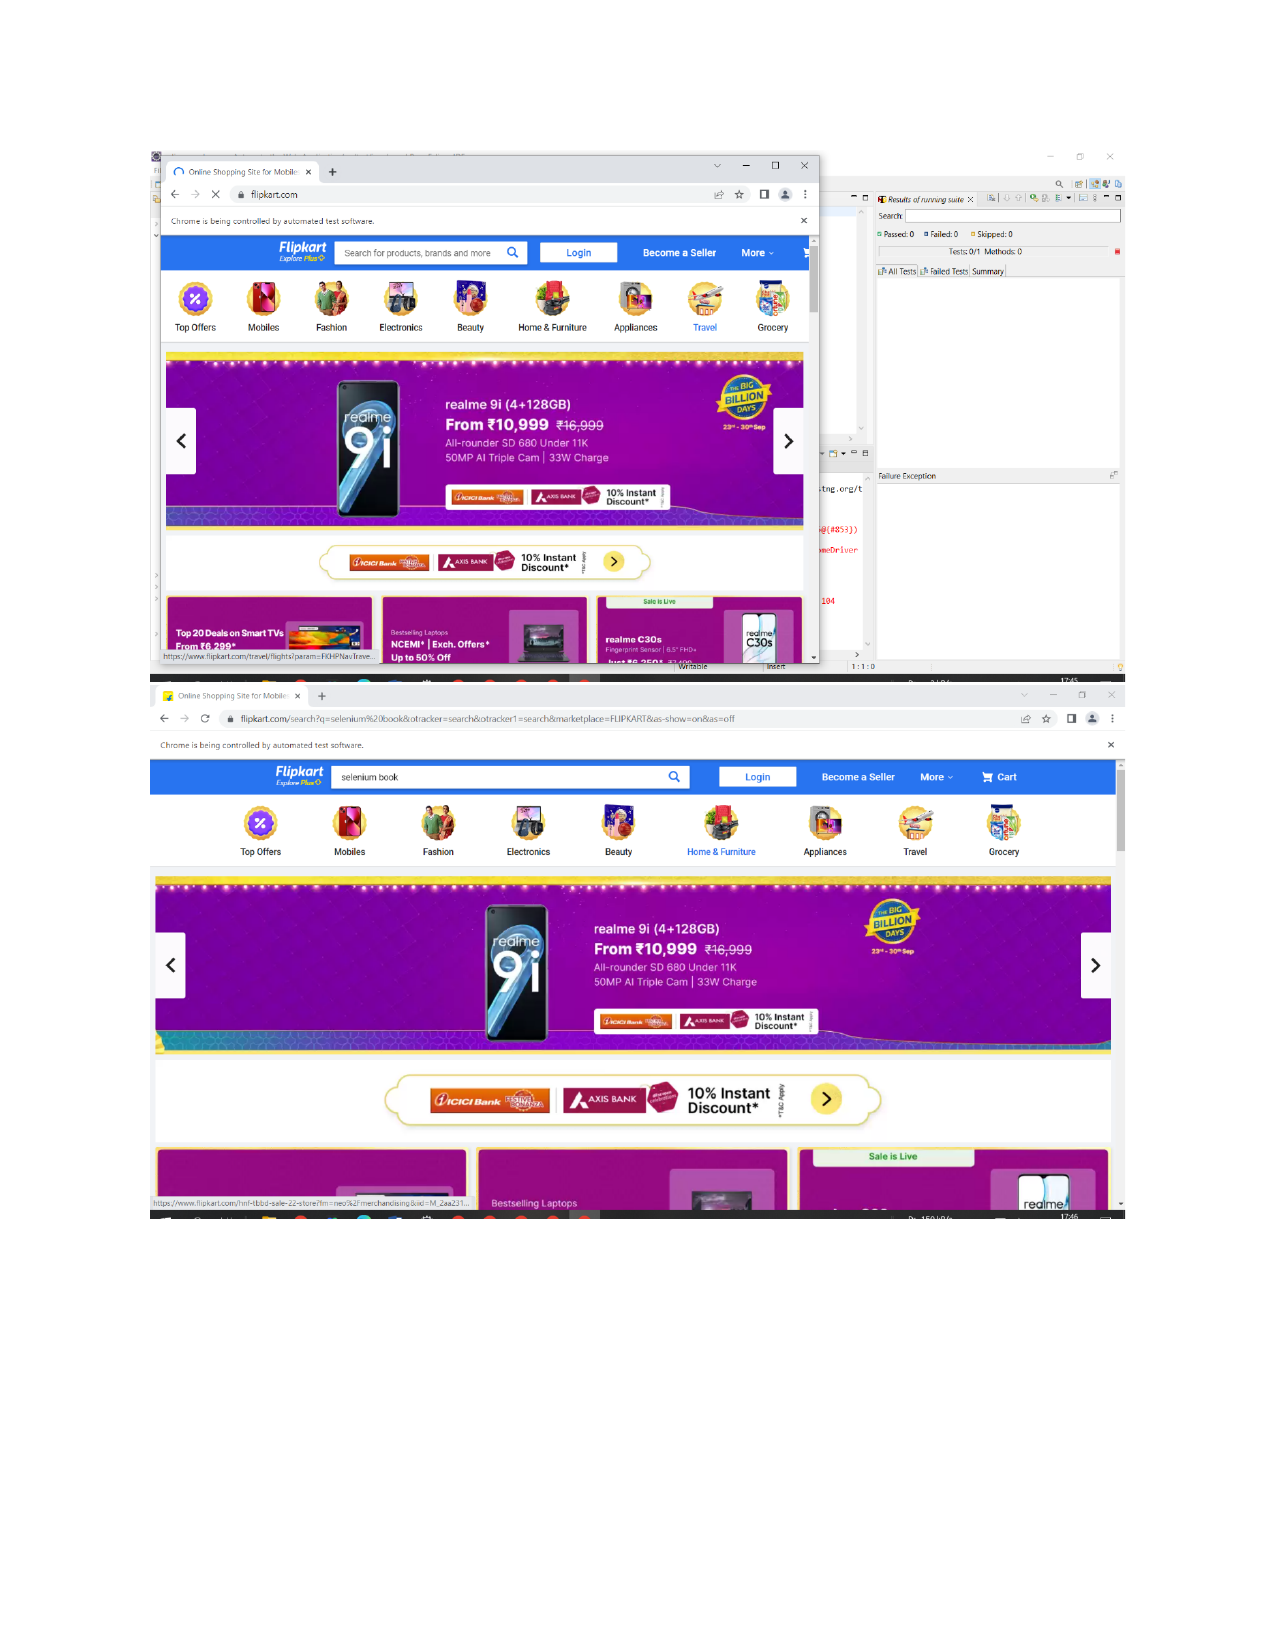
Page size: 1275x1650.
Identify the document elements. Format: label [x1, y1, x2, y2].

picture [150, 150, 1125, 682]
picture [150, 685, 1125, 1219]
